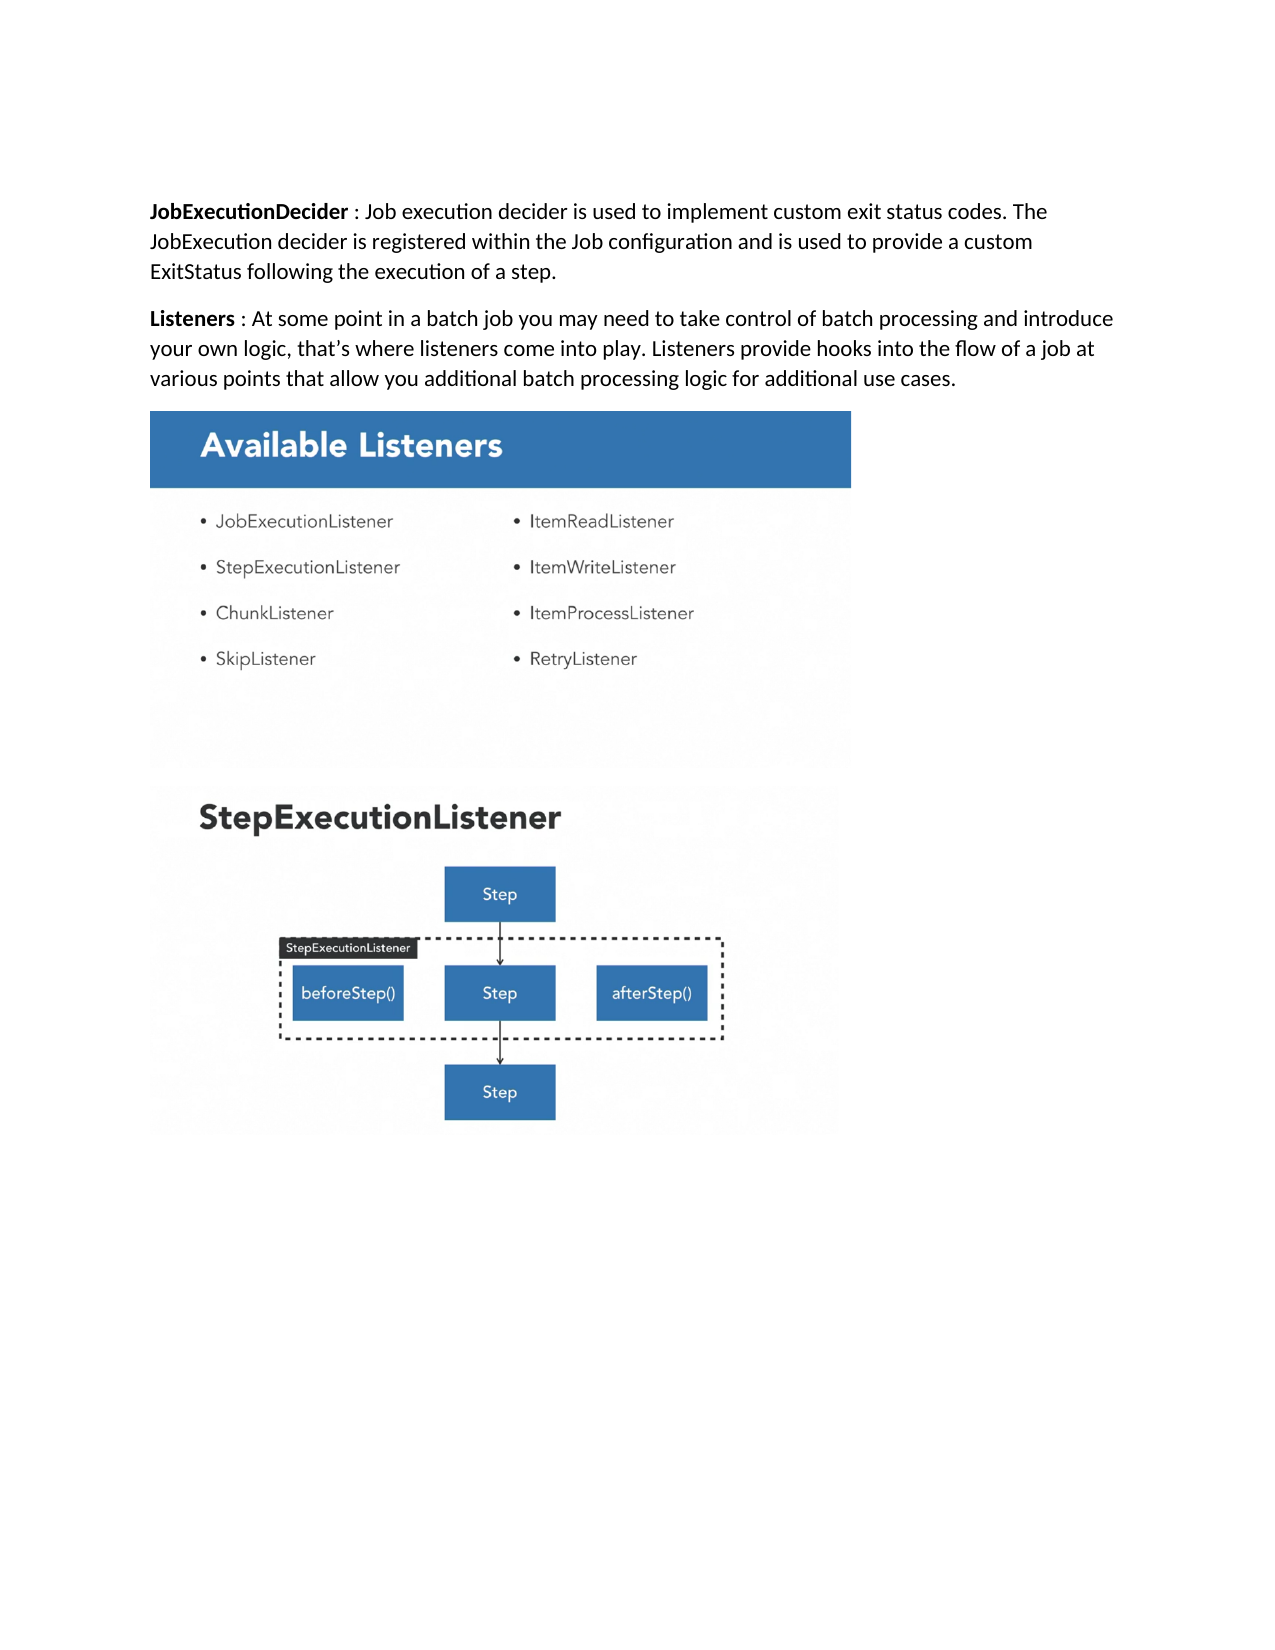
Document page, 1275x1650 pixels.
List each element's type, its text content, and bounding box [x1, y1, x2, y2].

picture [150, 411, 852, 768]
text JobExecutionDecider : Job execution decider is used to implement custom exit status codes. The JobExecution decider is registered within the Job configuration and is used to provide a custom ExitStatus following the execution of a step. [150, 197, 1125, 285]
picture [150, 786, 839, 1135]
text Listeners : At some point in a batch job you may need to take control of batch processing and introduce your own logic, that’s where listeners come into play. Listeners provide hooks into the flow of a job at various points that allow you additional batch processing logic for additional use cases. [150, 304, 1125, 393]
